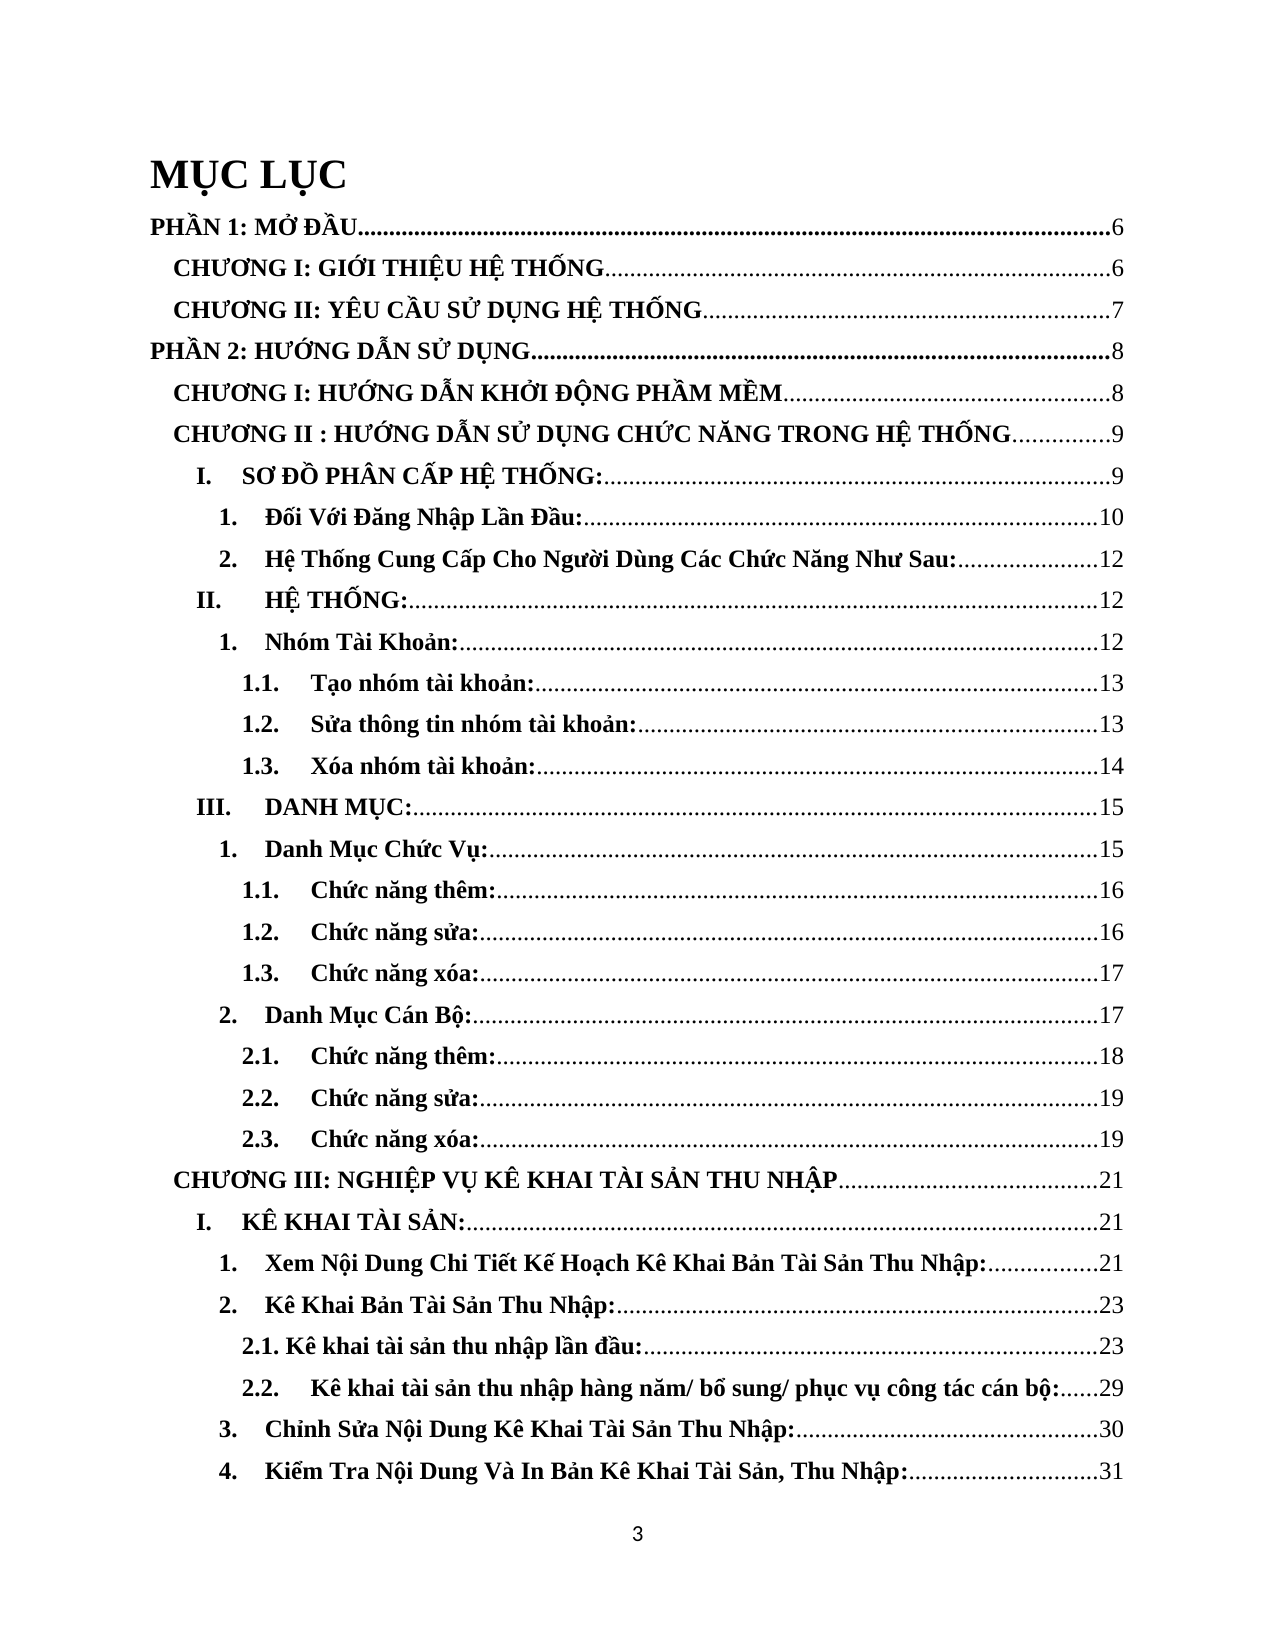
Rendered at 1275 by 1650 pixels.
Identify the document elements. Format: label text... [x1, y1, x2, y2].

text PHẦN 2: HƯỚNG DẪN SỬ DỤNG 8 [150, 336, 1125, 365]
text 1.2. Chức năng sửa: 16 [242, 917, 1125, 946]
text 3. Chỉnh Sửa Nội Dung Kê Khai Tài Sản Thu Nhập: 30 [219, 1414, 1125, 1443]
text 2. Kê Khai Bản Tài Sản Thu Nhập: 23 [219, 1290, 1125, 1319]
text CHƯƠNG II: YÊU CẦU SỬ DỤNG HỆ THỐNG 7 [173, 295, 1125, 324]
text 1. Nhóm Tài Khoản: 12 [219, 627, 1125, 655]
text CHƯƠNG I: GIỚI THIỆU HỆ THỐNG 6 [173, 253, 1125, 282]
text III. DANH MỤC: 15 [196, 792, 1125, 821]
text 1.3. Xóa nhóm tài khoản: 14 [242, 751, 1125, 780]
text CHƯƠNG I: HƯỚNG DẪN KHỞI ĐỘNG PHẦM MỀM 8 [173, 378, 1125, 407]
text 1.1. Tạo nhóm tài khoản: 13 [242, 668, 1125, 697]
text 2.3. Chức năng xóa: 19 [242, 1124, 1125, 1153]
text 2.2. Kê khai tài sản thu nhập hàng năm/ bổ sung/ phục vụ công tác cán bộ: 29 [242, 1373, 1125, 1402]
text MỤC LỤC [150, 150, 1125, 198]
text 4. Kiểm Tra Nội Dung Và In Bản Kê Khai Tài Sản, Thu Nhập: 31 [219, 1456, 1125, 1484]
text 1. Danh Mục Chức Vụ: 15 [219, 834, 1125, 863]
text CHƯƠNG III: NGHIỆP VỤ KÊ KHAI TÀI SẢN THU NHẬP 21 [173, 1166, 1125, 1194]
text 1. Xem Nội Dung Chi Tiết Kế Hoạch Kê Khai Bản Tài Sản Thu Nhập: 21 [219, 1248, 1125, 1277]
text PHẦN 1: MỞ ĐẦU 6 [150, 212, 1125, 241]
text I. SƠ ĐỒ PHÂN CẤP HỆ THỐNG: 9 [196, 461, 1125, 489]
text 2.1. Kê khai tài sản thu nhập lần đầu: 23 [242, 1331, 1125, 1360]
text 1. Đối Với Đăng Nhập Lần Đầu: 10 [219, 502, 1125, 531]
text 2. Hệ Thống Cung Cấp Cho Người Dùng Các Chức Năng Như Sau: 12 [219, 544, 1125, 572]
text 1.3. Chức năng xóa: 17 [242, 958, 1125, 987]
text 2.1. Chức năng thêm: 18 [242, 1041, 1125, 1070]
text I. KÊ KHAI TÀI SẢN: 21 [196, 1207, 1125, 1236]
text CHƯƠNG II : HƯỚNG DẪN SỬ DỤNG CHỨC NĂNG TRONG HỆ THỐNG 9 [173, 419, 1125, 448]
text 2.2. Chức năng sửa: 19 [242, 1083, 1125, 1111]
text 1.1. Chức năng thêm: 16 [242, 875, 1125, 904]
text 2. Danh Mục Cán Bộ: 17 [219, 1000, 1125, 1028]
text II. HỆ THỐNG: 12 [196, 585, 1125, 614]
text 1.2. Sửa thông tin nhóm tài khoản: 13 [242, 709, 1125, 738]
